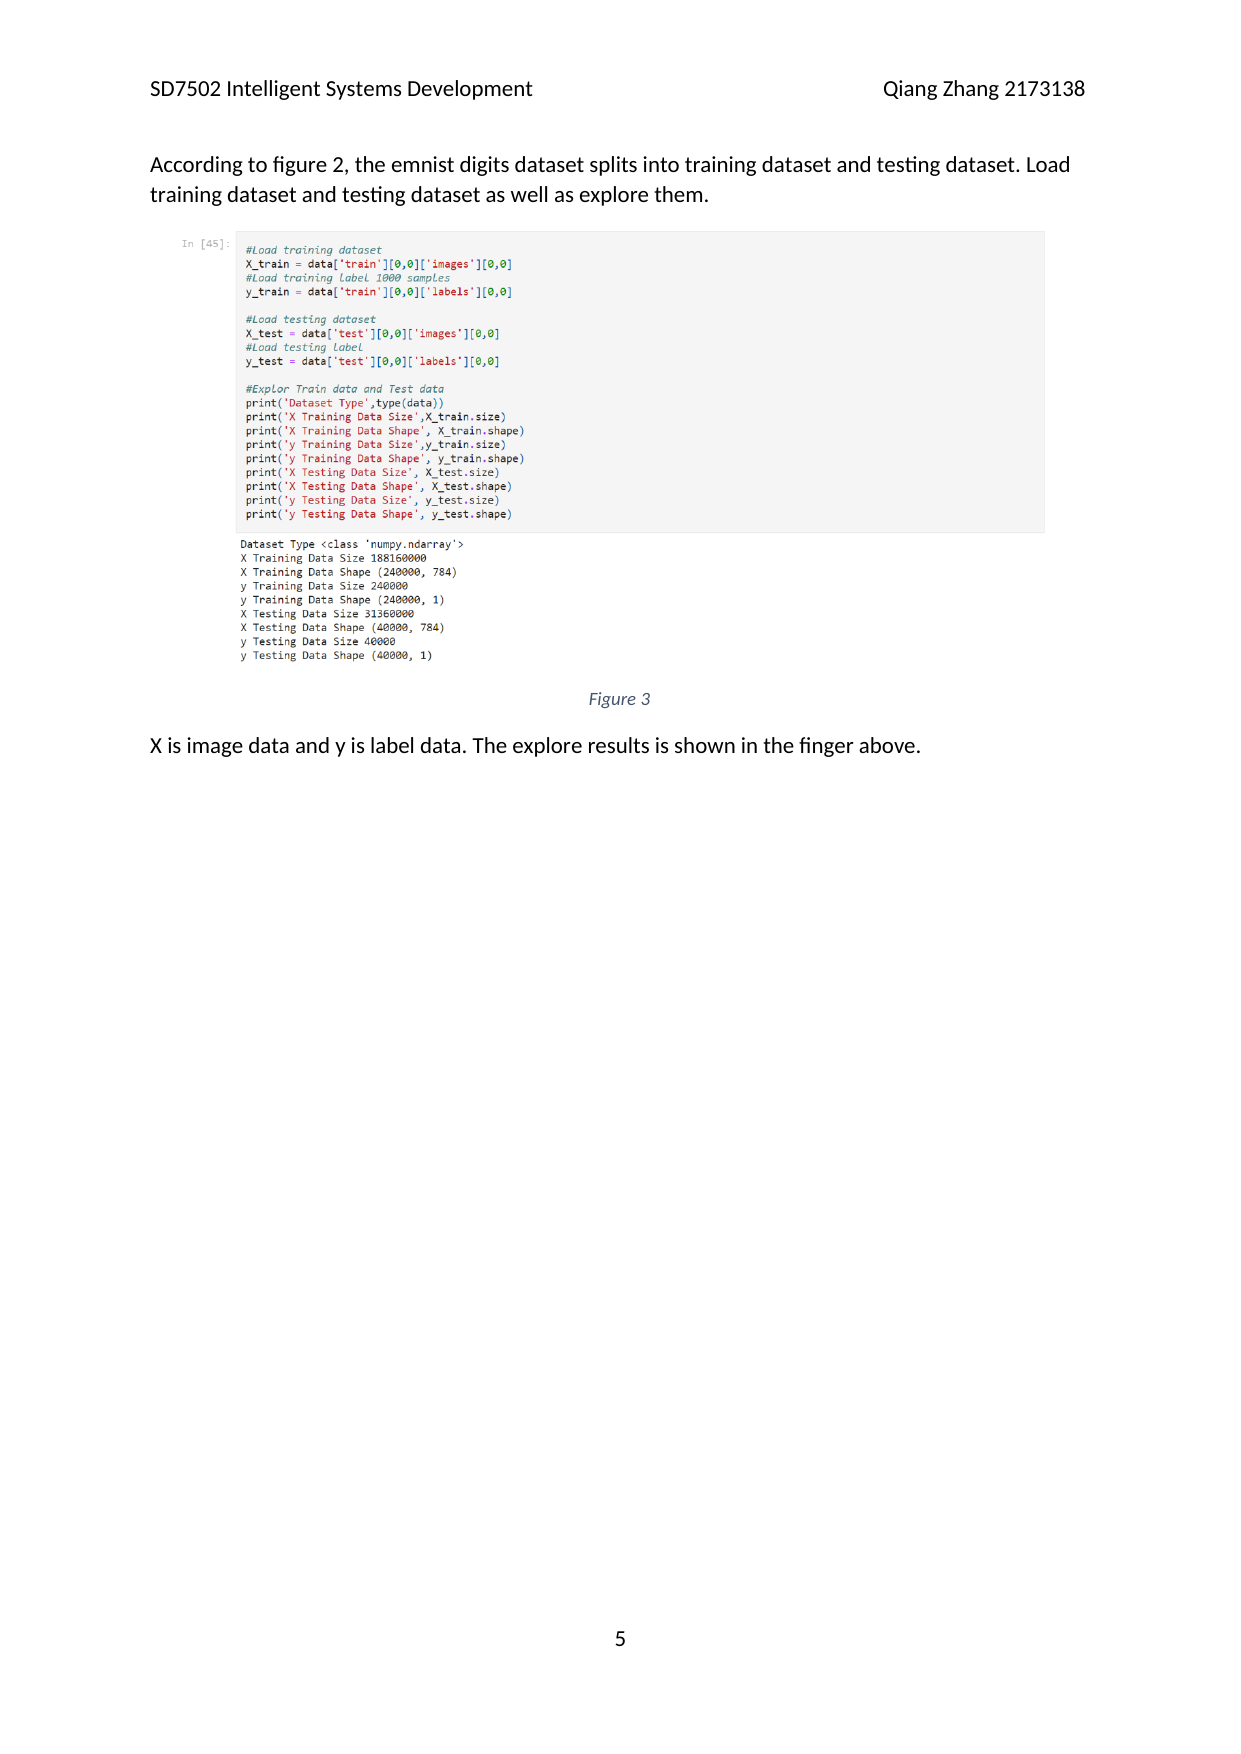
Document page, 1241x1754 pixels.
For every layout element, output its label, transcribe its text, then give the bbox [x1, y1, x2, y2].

picture [150, 226, 1064, 669]
text According to figure 2, the emnist digits dataset splits into training dataset and testing dataset. Load training dataset and testing dataset as well as explore them. [150, 150, 1090, 208]
text X is image data and y is label data. The explore results is shown in the finger above. [150, 731, 1090, 759]
